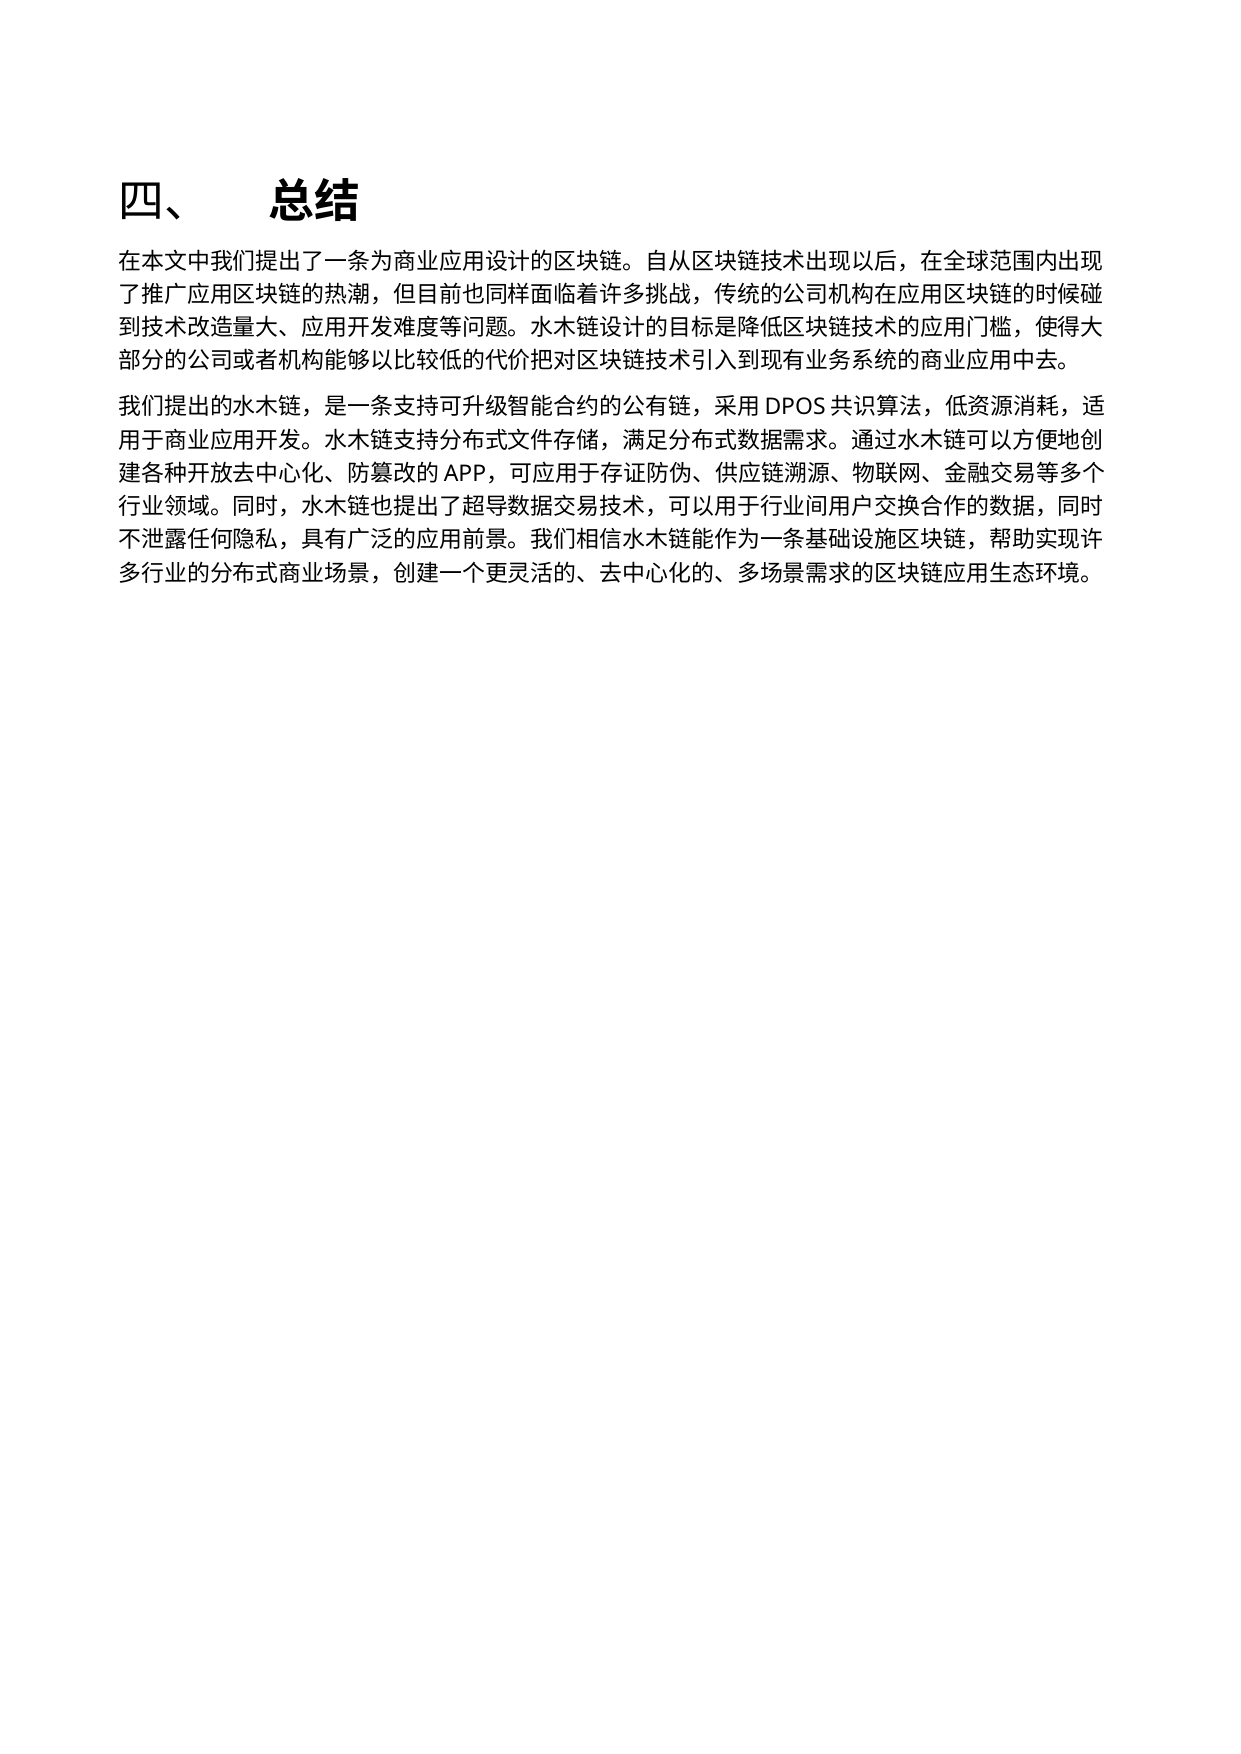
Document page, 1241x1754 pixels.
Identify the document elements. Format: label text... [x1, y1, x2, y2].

text 在本文中我们提出了一条为商业应用设计的区块链。自从区块链技术出现以后，在全球范围内出现了推广应用区块链的热潮，但目前也同样面临着许多挑战，传统的公司机构在应用区块链的时候碰到技术改造量大、应用开发难度等问题。水木链设计的目标是降低区块链技术的应用门槛，使得大部分的公司或者机构能够以比较低的代价把对区块链技术引入到现有业务系统的商业应用中去。 [118, 243, 1122, 376]
subtitle 总结 [118, 164, 1122, 230]
text 我们提出的水木链，是一条支持可升级智能合约的公有链，采用DPOS共识算法，低资源消耗，适用于商业应用开发。水木链支持分布式文件存储，满足分布式数据需求。通过水木链可以方便地创建各种开放去中心化、防篡改的APP，可应用于存证防伪、供应链溯源、物联网、金融交易等多个行业领域。同时，水木链也提出了超导数据交易技术，可以用于行业间用户交换合作的数据，同时不泄露任何隐私，具有广泛的应用前景。我们相信水木链能作为一条基础设施区块链，帮助实现许多行业的分布式商业场景，创建一个更灵活的、去中心化的、多场景需求的区块链应用生态环境。 [118, 388, 1122, 588]
